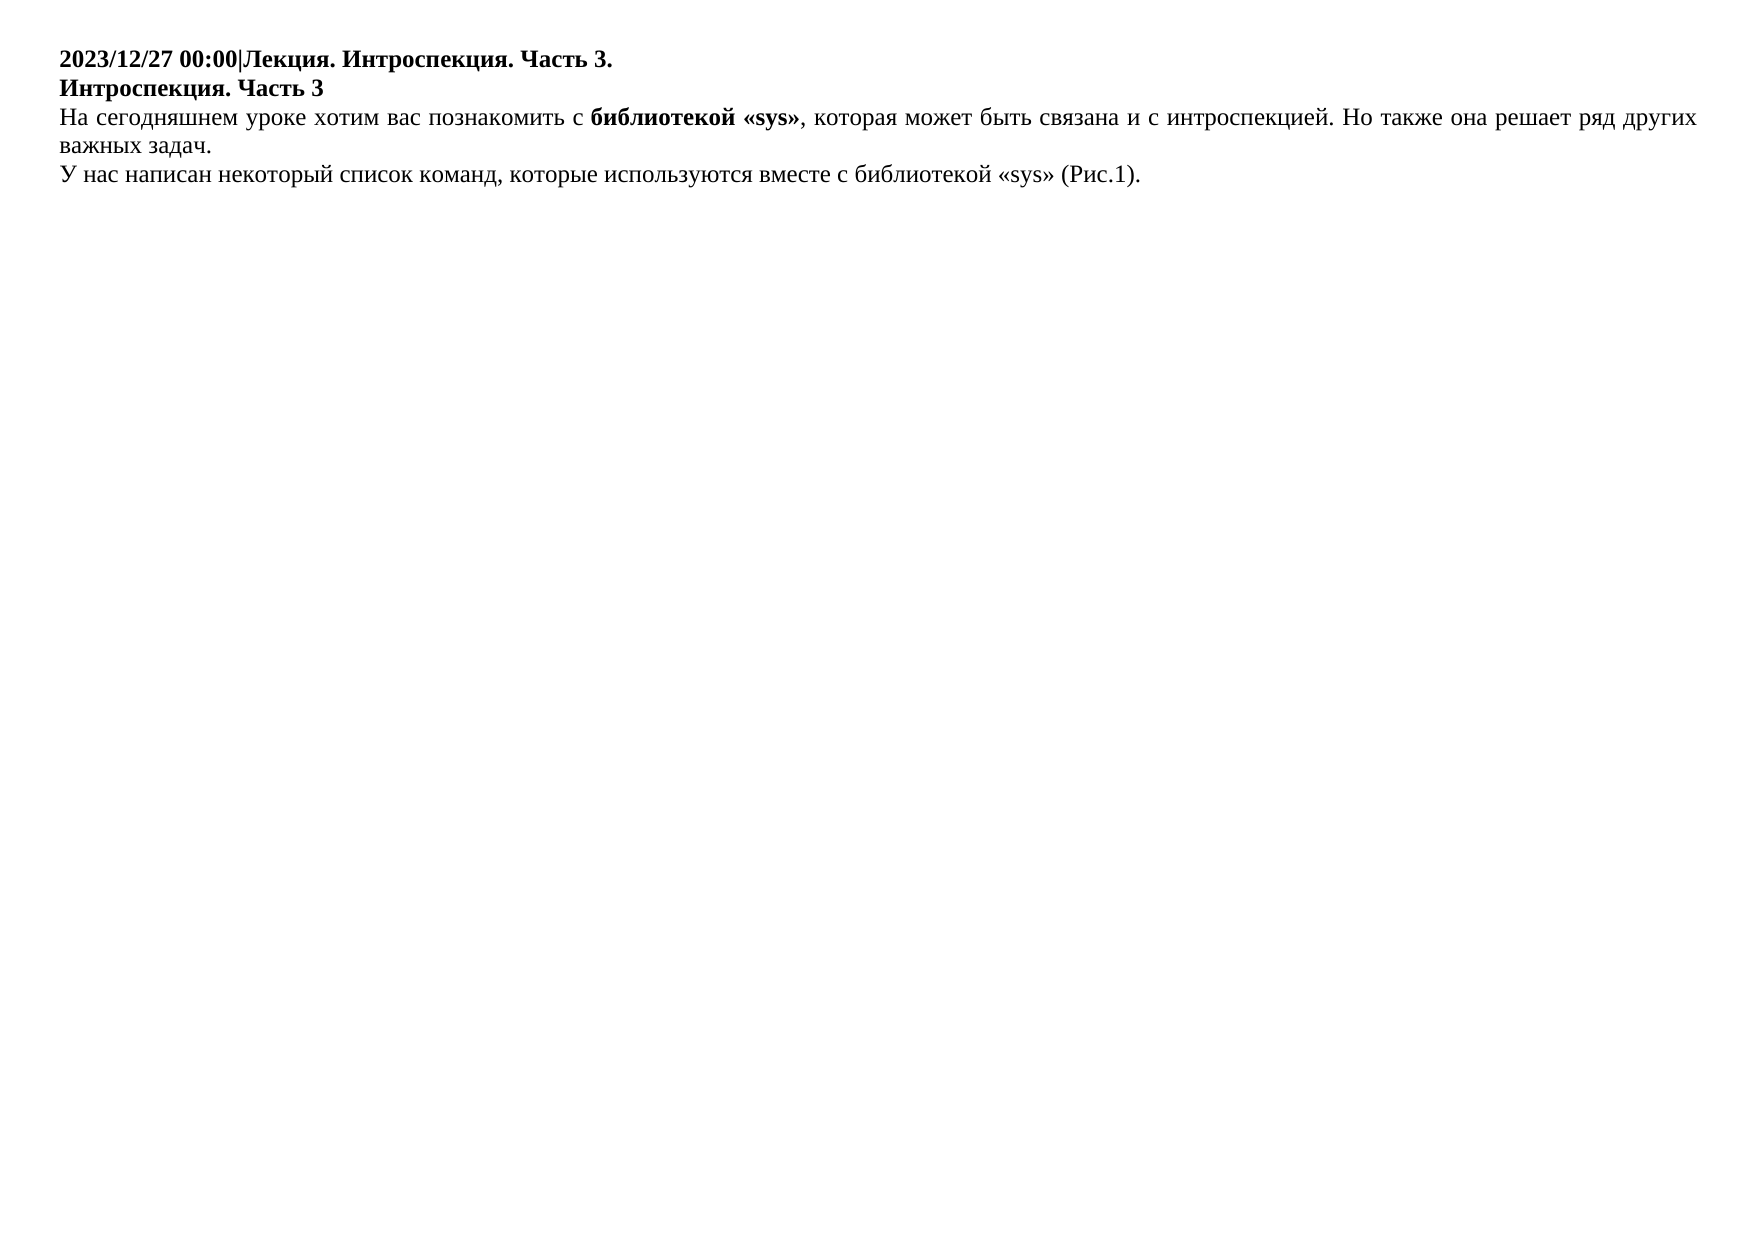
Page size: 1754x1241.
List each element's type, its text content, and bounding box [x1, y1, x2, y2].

subtitle Интроспекция. Часть 3 [59, 73, 1698, 102]
text На сегодняшнем уроке хотим вас познакомить с библиотекой «sys», которая может быть связана и с интроспекцией. Но также она решает ряд других важных задач. [59, 102, 1698, 159]
text 2023/12/27 00:00|Лекция. Интроспекция. Часть 3. [59, 44, 1698, 73]
text У нас написан некоторый список команд, которые используются вместе с библиотекой «sys» (Рис.1). [59, 159, 1698, 188]
